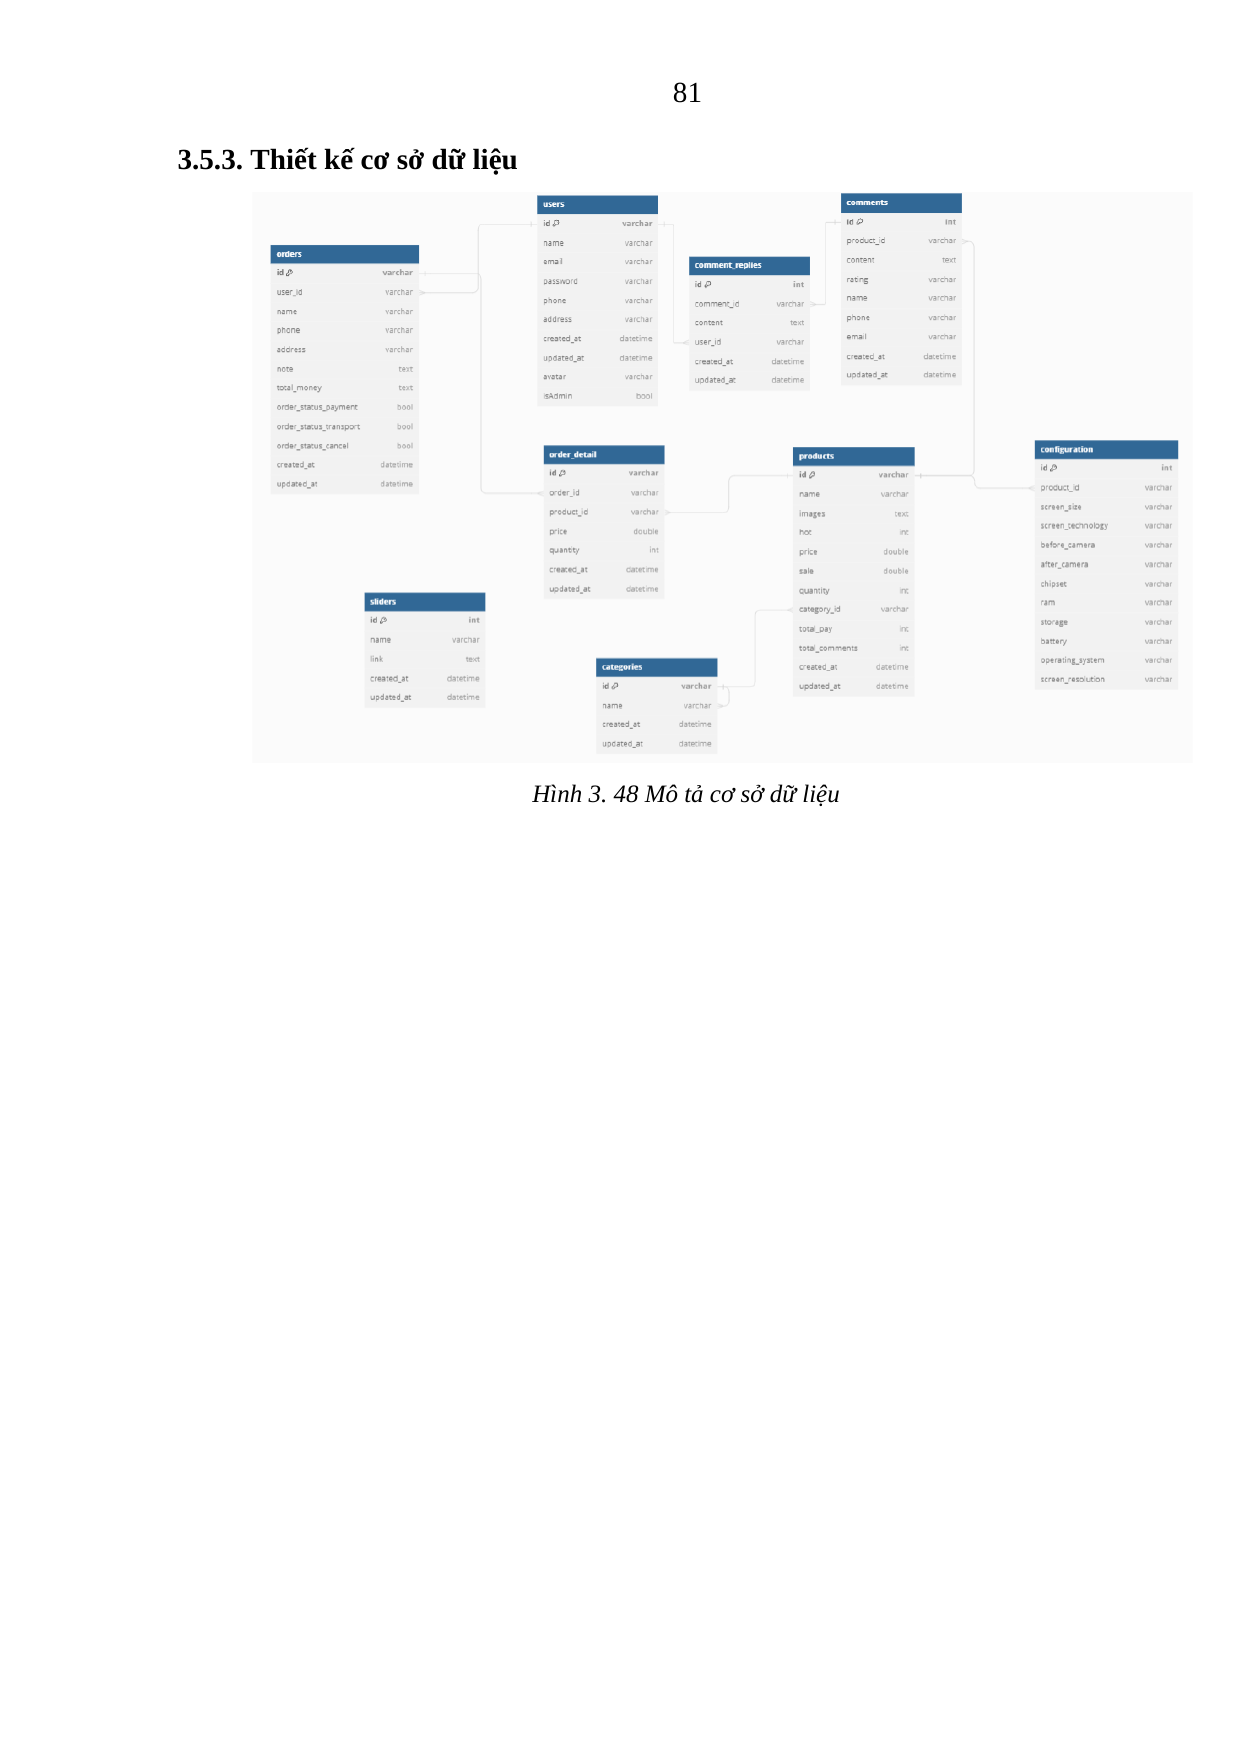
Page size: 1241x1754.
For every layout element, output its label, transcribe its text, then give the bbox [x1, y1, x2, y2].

text Hình 3. 48 Mô tả cơ sở dữ liệu [177, 779, 1122, 808]
subtitle 3.5.3. Thiết kế cơ sở dữ liệu [177, 142, 1122, 176]
picture [252, 192, 1193, 763]
